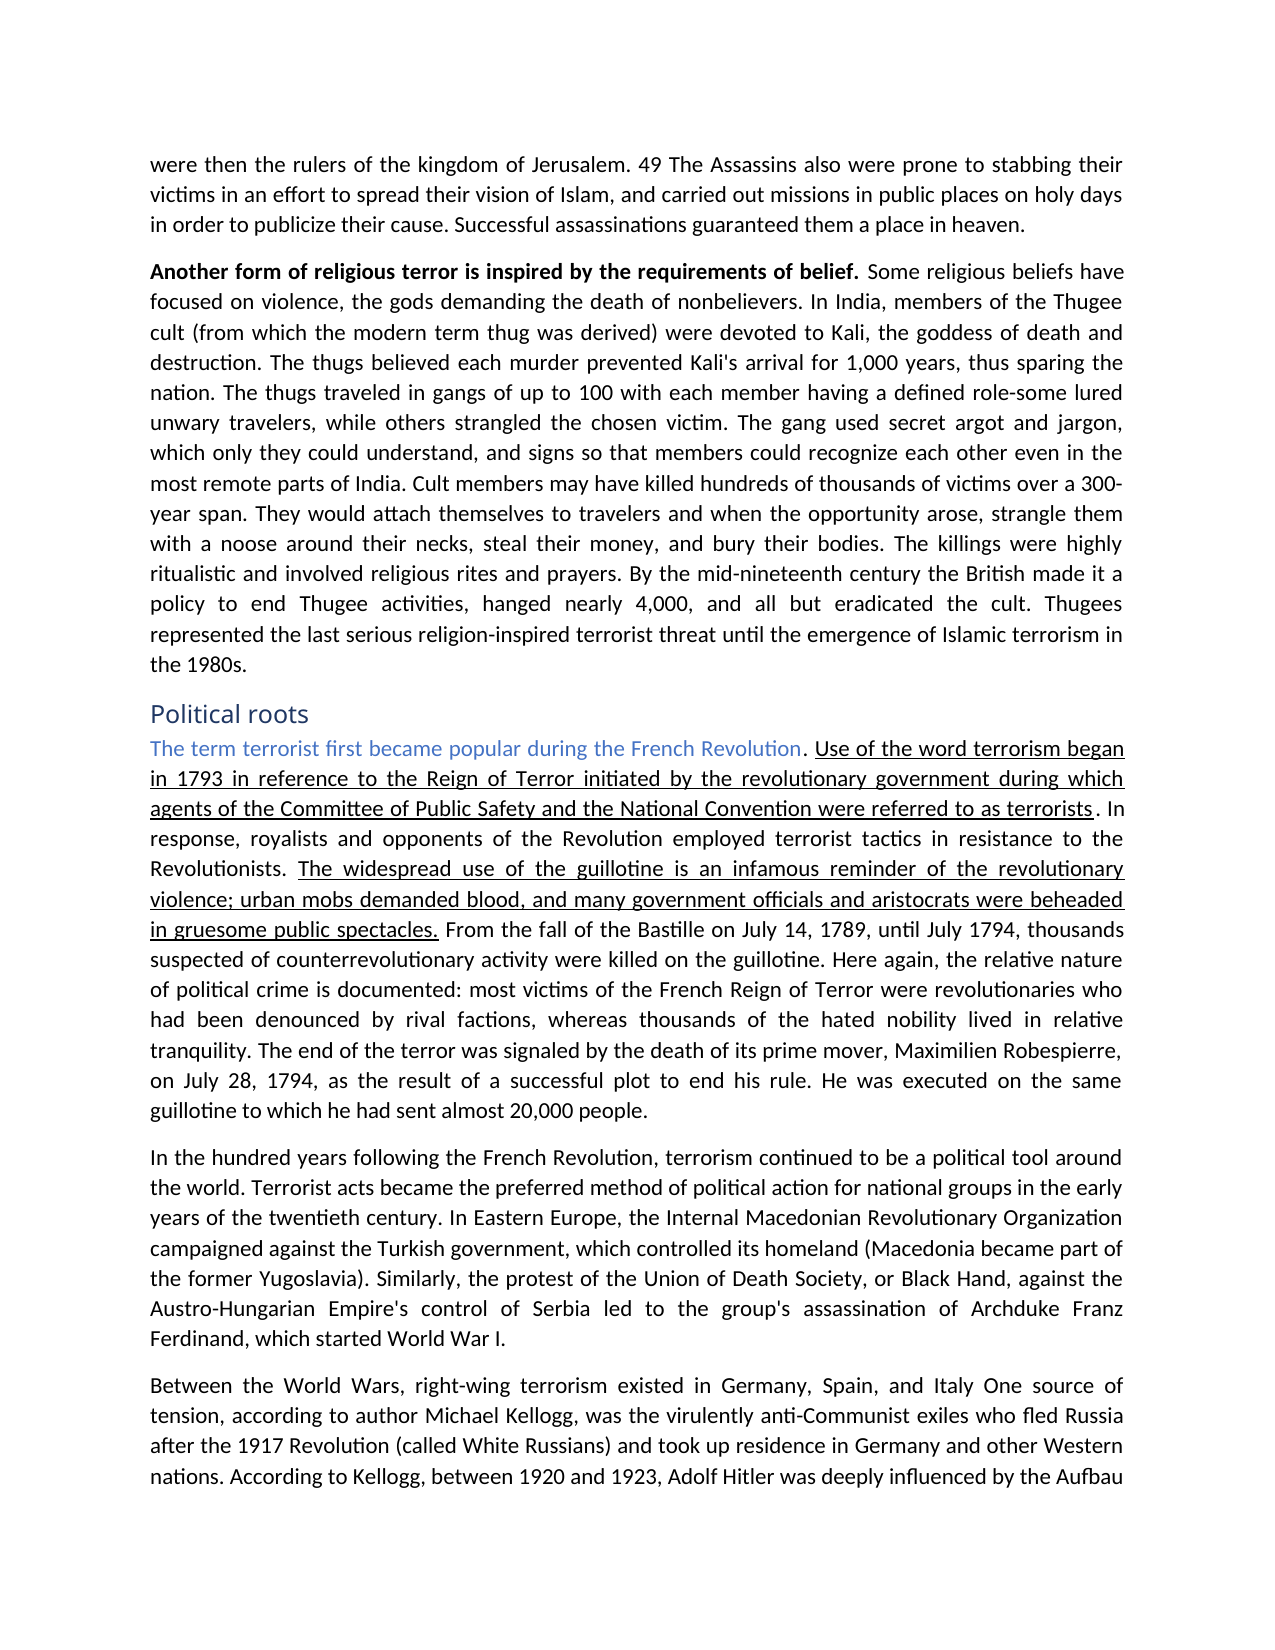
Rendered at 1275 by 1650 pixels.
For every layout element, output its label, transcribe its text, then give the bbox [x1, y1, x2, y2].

text The term terrorist first became popular during the French Revolution. Use of the word terrorism began in 1793 in reference to the Reign of Terror initiated by the revolutionary government during which agents of the Committee of Public Safety and the National Convention were referred to as terrorists. In response, royalists and opponents of the Revolution employed terrorist tactics in resistance to the Revolutionists. The widespread use of the guillotine is an infamous reminder of the revolutionary violence; urban mobs demanded blood, and many government officials and aristocrats were beheaded in gruesome public spectacles. From the fall of the Bastille on July 14, 1789, until July 1794, thousands suspected of counterrevolutionary activity were killed on the guillotine. Here again, the relative nature of political crime is documented: most victims of the French Reign of Terror were revolutionaries who had been denounced by rival factions, whereas thousands of the hated nobility lived in relative tranquility. The end of the terror was signaled by the death of its prime mover, Maximilien Robespierre, on July 28, 1794, as the result of a successful plot to end his rule. He was executed on the same guillotine to which he had sent almost 20,000 people. [150, 789, 1125, 909]
text Another form of religious terror is inspired by the requirements of belief. Some religious beliefs have focused on violence, the gods demanding the death of nonbelievers. In India, members of the Thugee cult (from which the modern term thug was derived) were devoted to Kali, the goddess of death and destruction. The thugs believed each murder prevented Kali's arrival for 1,000 years, thus sparing the nation. The thugs traveled in gangs of up to 100 with each member having a defined role-some lured unwary travelers, while others strangled the chosen victim. The gang used secret argot and jargon, which only they could understand, and signs so that members could recognize each other even in the most remote parts of India. Cult members may have killed hundreds of thousands of victims over a 300-year span. They would attach themselves to travelers and when the opportunity arose, strangle them with a noose around their necks, steal their money, and bury their bodies. The killings were highly ritualistic and involved religious rites and prayers. By the mid-nineteenth century the British made it a policy to end Thugee activities, hanged nearly 4,000, and all but eradicated the cult. Thugees represented the last serious religion-inspired terrorist threat until the emergence of Islamic terrorism in the 1980s. [150, 257, 1125, 678]
text In the hundred years following the French Revolution, terrorism continued to be a political tool around the world. Terrorist acts became the preferred method of political action for national groups in the early years of the twentieth century. In Eastern Europe, the Internal Macedonian Revolutionary Organization campaigned against the Turkish government, which controlled its homeland (Macedonia became part of the former Yugoslavia). Similarly, the protest of the Union of Death Society, or Black Hand, against the Austro-Hungarian Empire's control of Serbia led to the group's assassination of Archduke Franz Ferdinand, which started World War I. [150, 1143, 1125, 1352]
subtitle Political roots [150, 697, 1125, 731]
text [150, 1371, 1125, 1490]
text The term terrorist first became popular during the French Revolution. Use of the word terrorism began in 1793 in reference to the Reign of Terror initiated by the revolutionary government during which agents of the Committee of Public Safety and the National Convention were referred to as terrorists. In response, royalists and opponents of the Revolution employed terrorist tactics in resistance to the Revolutionists. The widespread use of the guillotine is an infamous reminder of the revolutionary violence; urban mobs demanded blood, and many government officials and aristocrats were beheaded in gruesome public spectacles. From the fall of the Bastille on July 14, 1789, until July 1794, thousands suspected of counterrevolutionary activity were killed on the guillotine. Here again, the relative nature of political crime is documented: most victims of the French Reign of Terror were revolutionaries who had been denounced by rival factions, whereas thousands of the hated nobility lived in relative tranquility. The end of the terror was signaled by the death of its prime mover, Maximilien Robespierre, on July 28, 1794, as the result of a successful plot to end his rule. He was executed on the same guillotine to which he had sent almost 20,000 people. [150, 910, 1125, 1124]
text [150, 150, 1125, 238]
